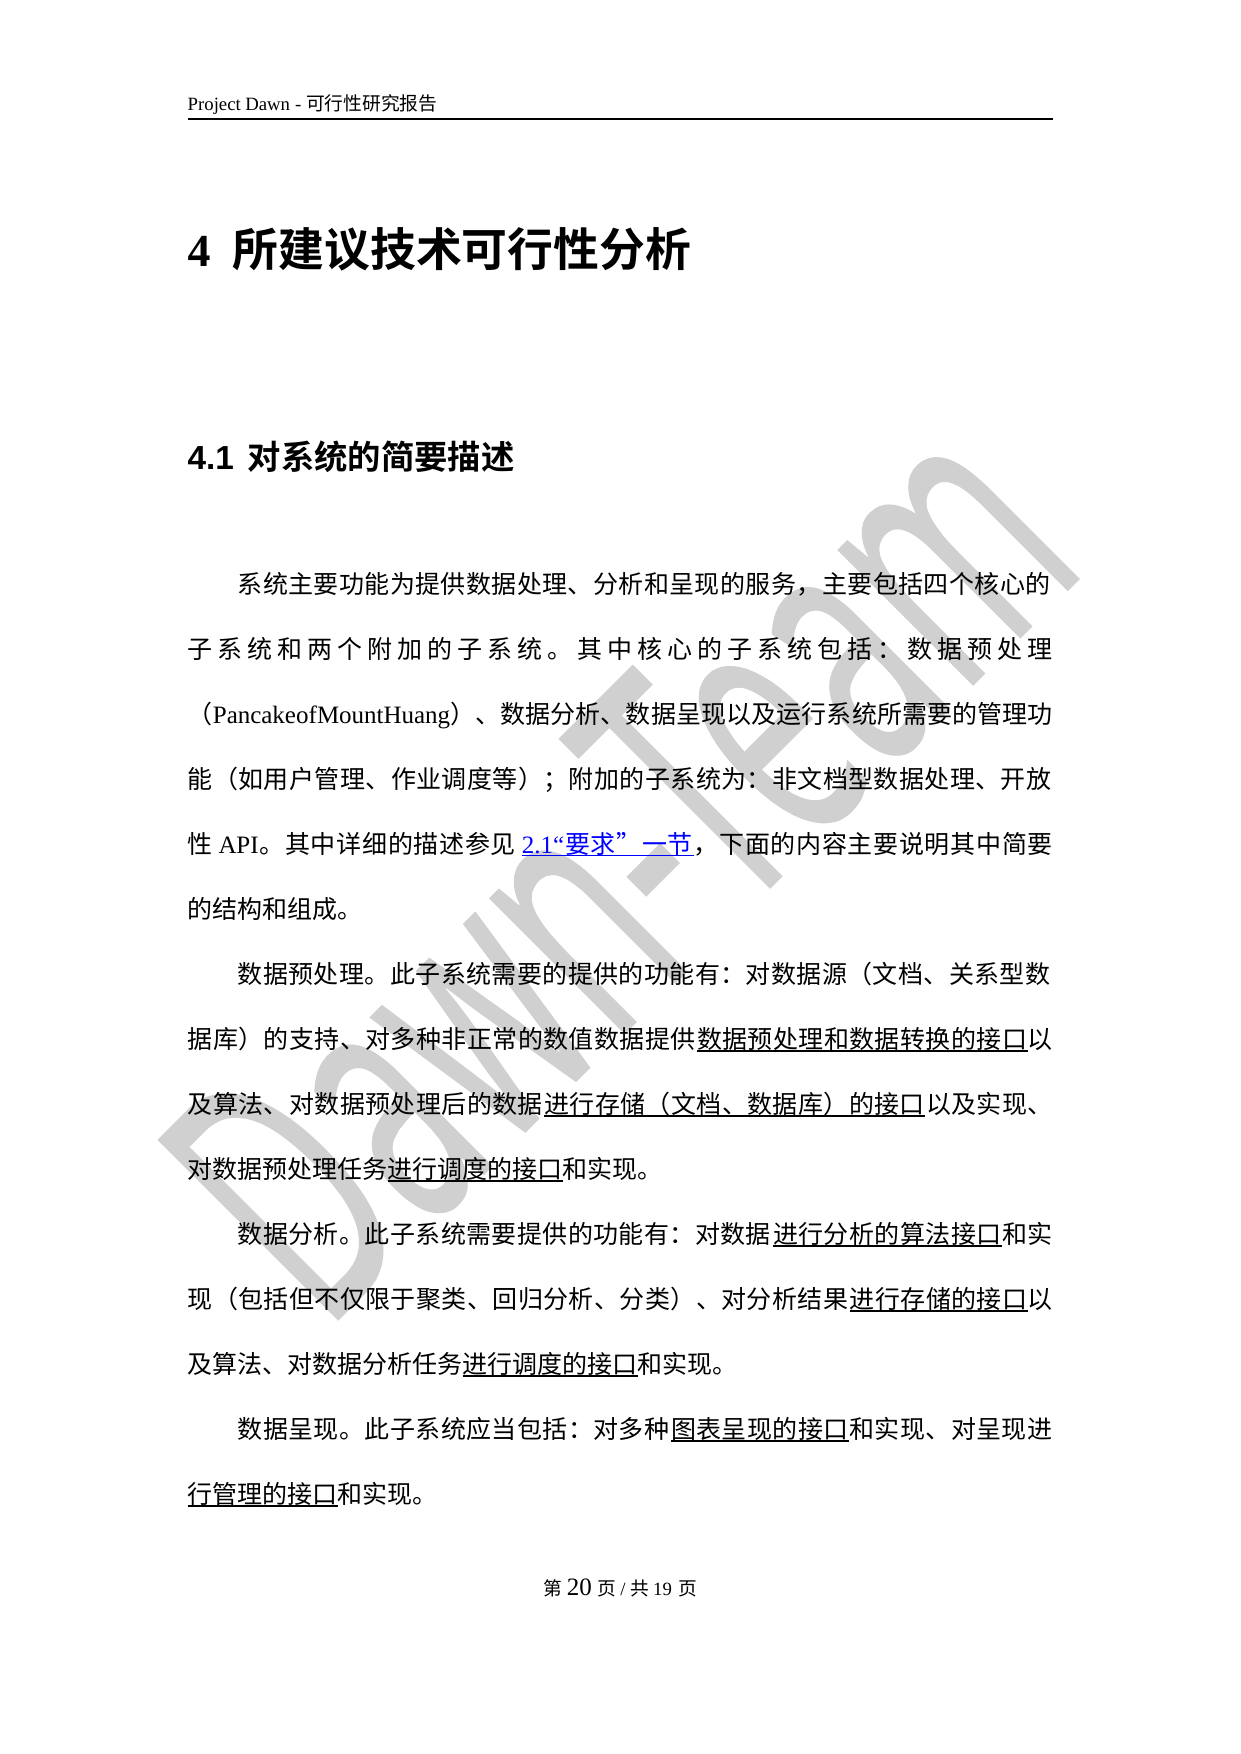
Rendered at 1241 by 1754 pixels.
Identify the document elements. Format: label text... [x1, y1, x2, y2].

text 数据分析。此子系统需要提供的功能有：对数据进行分析的算法接口和实现（包括但不仅限于聚类、回归分析、分类）、对分析结果进行存储的接口以及算法、对数据分析任务进行调度的接口和实现。 [187, 1200, 1053, 1395]
text 系统主要功能为提供数据处理、分析和呈现的服务，主要包括四个核心的子系统和两个附加的子系统。其中核心的子系统包括：数据预处理（PancakeofMountHuang）、数据分析、数据呈现以及运行系统所需要的管理功能（如用户管理、作业调度等）；附加的子系统为：非文档型数据处理、开放性API。其中详细的描述参见2.1“要求”一节，下面的内容主要说明其中简要的结构和组成。 [187, 550, 1053, 940]
subtitle 所建议技术可行性分析 [187, 197, 1053, 295]
text 数据预处理。此子系统需要的提供的功能有：对数据源（文档、关系型数据库）的支持、对多种非正常的数值数据提供数据预处理和数据转换的接口以及算法、对数据预处理后的数据进行存储（文档、数据库）的接口以及实现、对数据预处理任务进行调度的接口和实现。 [187, 940, 1053, 1200]
text 数据呈现。此子系统应当包括：对多种图表呈现的接口和实现、对呈现进行管理的接口和实现。 [187, 1395, 1053, 1525]
subtitle 对系统的简要描述 [187, 423, 1053, 488]
